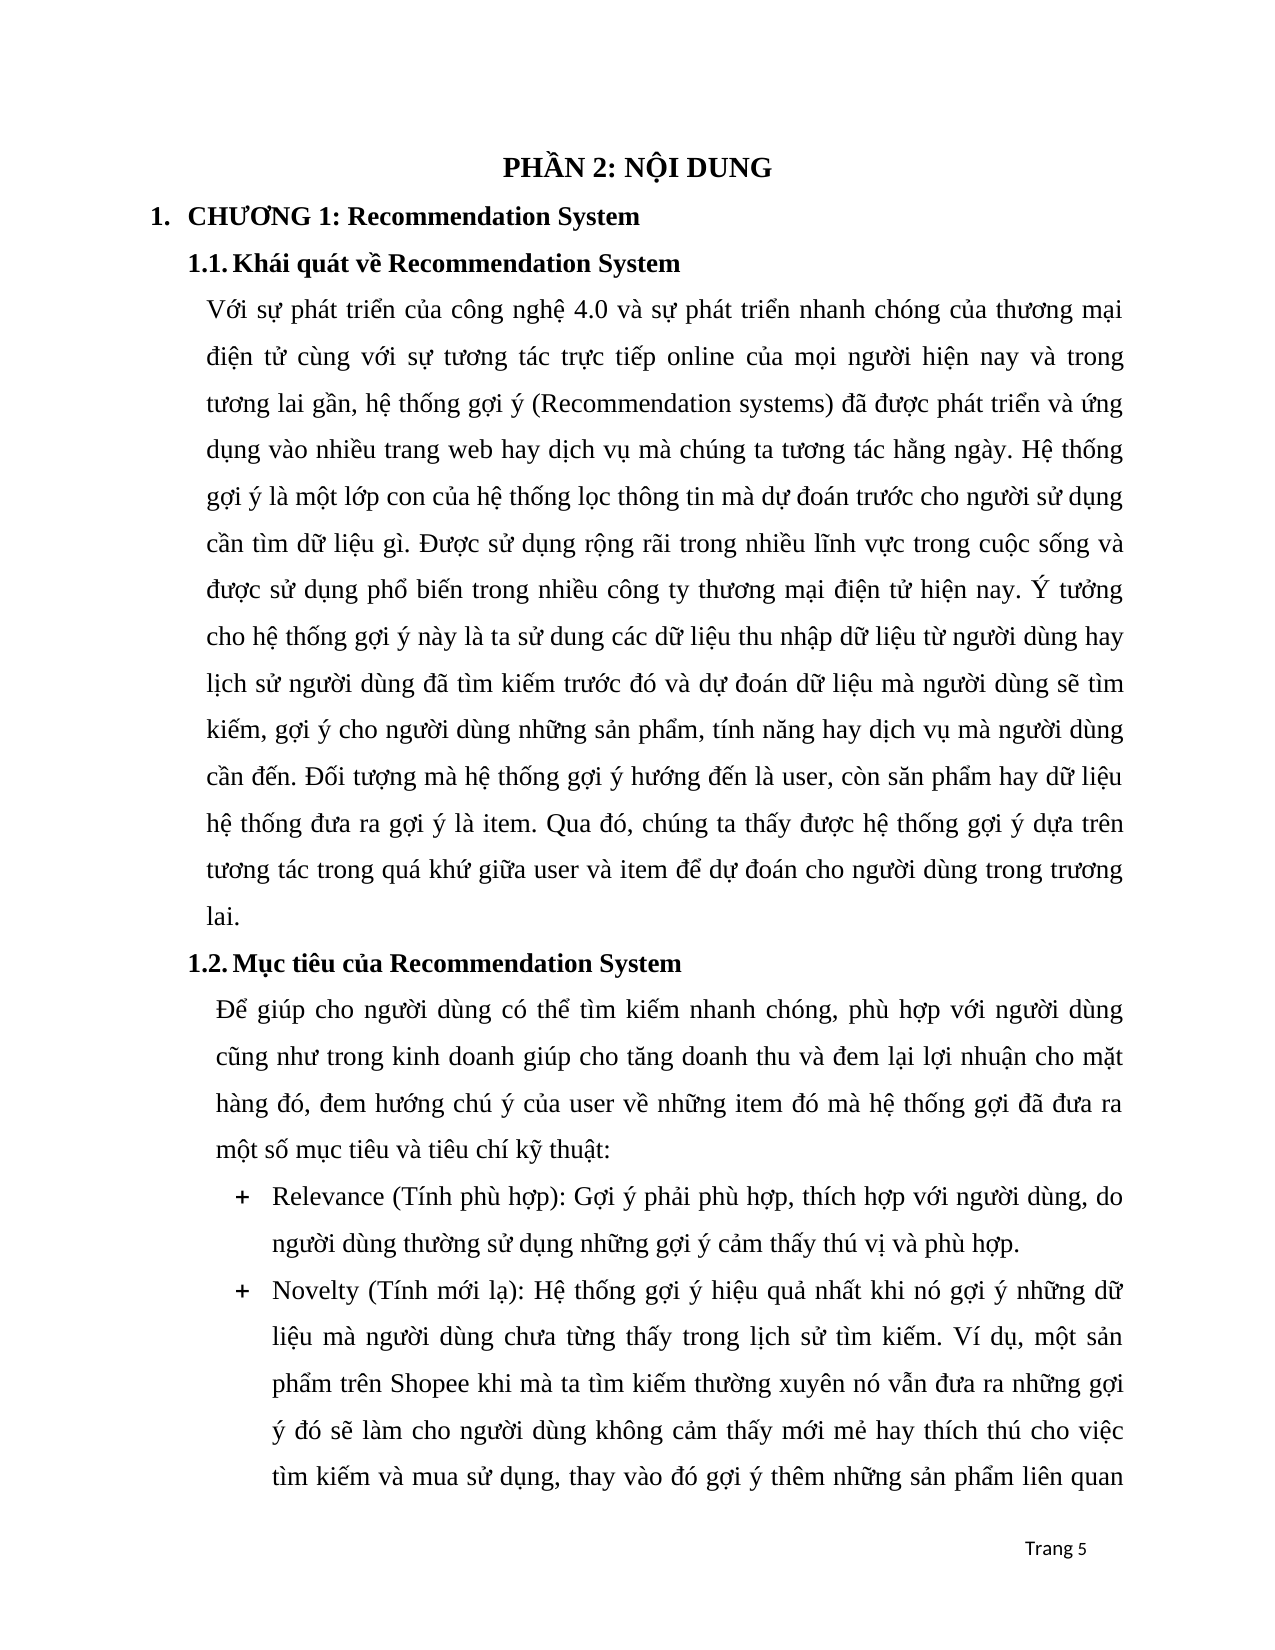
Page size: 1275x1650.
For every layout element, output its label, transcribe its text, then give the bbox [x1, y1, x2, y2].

subtitle Khái quát về Recommendation System [187, 247, 1125, 278]
subtitle CHƯƠNG 1: Recommendation System [150, 200, 1125, 231]
text PHẦN 2: NỘI DUNG [150, 150, 1125, 183]
list Relevance (Tính phù hợp): Gợi ý phải phù hợp, thích hợp với người dùng, do người dùng thường sử dụng những gợi ý cảm thấy thú vị và phù hợp. [234, 1180, 1125, 1258]
subtitle Mục tiêu của Recommendation System [187, 947, 1125, 978]
text Với sự phát triển của công nghệ 4.0 và sự phát triển nhanh chóng của thương mại điện tử cùng với sự tương tác trực tiếp online của mọi người hiện nay và trong tương lai gần, hệ thống gợi ý (Recommendation systems) đã được phát triển và ứng dụng vào nhiều trang web hay dịch vụ mà chúng ta tương tác hằng ngày. Hệ thống gợi ý là một lớp con của hệ thống lọc thông tin mà dự đoán trước cho người sử dụng cần tìm dữ liệu gì. Được sử dụng rộng rãi trong nhiều lĩnh vực trong cuộc sống và được sử dụng phổ biến trong nhiều công ty thương mại điện tử hiện nay. Ý tưởng cho hệ thống gợi ý này là ta sử dung các dữ liệu thu nhập dữ liệu từ người dùng hay lịch sử người dùng đã tìm kiếm trước đó và dự đoán dữ liệu mà người dùng sẽ tìm kiếm, gợi ý cho người dùng những sản phẩm, tính năng hay dịch vụ mà người dùng cần đến. Đối tượng mà hệ thống gợi ý hướng đến là user, còn săn phẩm hay dữ liệu hệ thống đưa ra gợi ý là item. Qua đó, chúng ta thấy được hệ thống gợi ý dựa trên tương tác trong quá khứ giữa user và item để dự đoán cho người dùng trong trương lai. [206, 294, 1125, 931]
text Để giúp cho người dùng có thể tìm kiếm nhanh chóng, phù hợp với người dùng cũng như trong kinh doanh giúp cho tăng doanh thu và đem lại lợi nhuận cho mặt hàng đó, đem hướng chú ý của user về những item đó mà hệ thống gợi đã đưa ra một số mục tiêu và tiêu chí kỹ thuật: [216, 994, 1125, 1165]
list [234, 1274, 1125, 1492]
